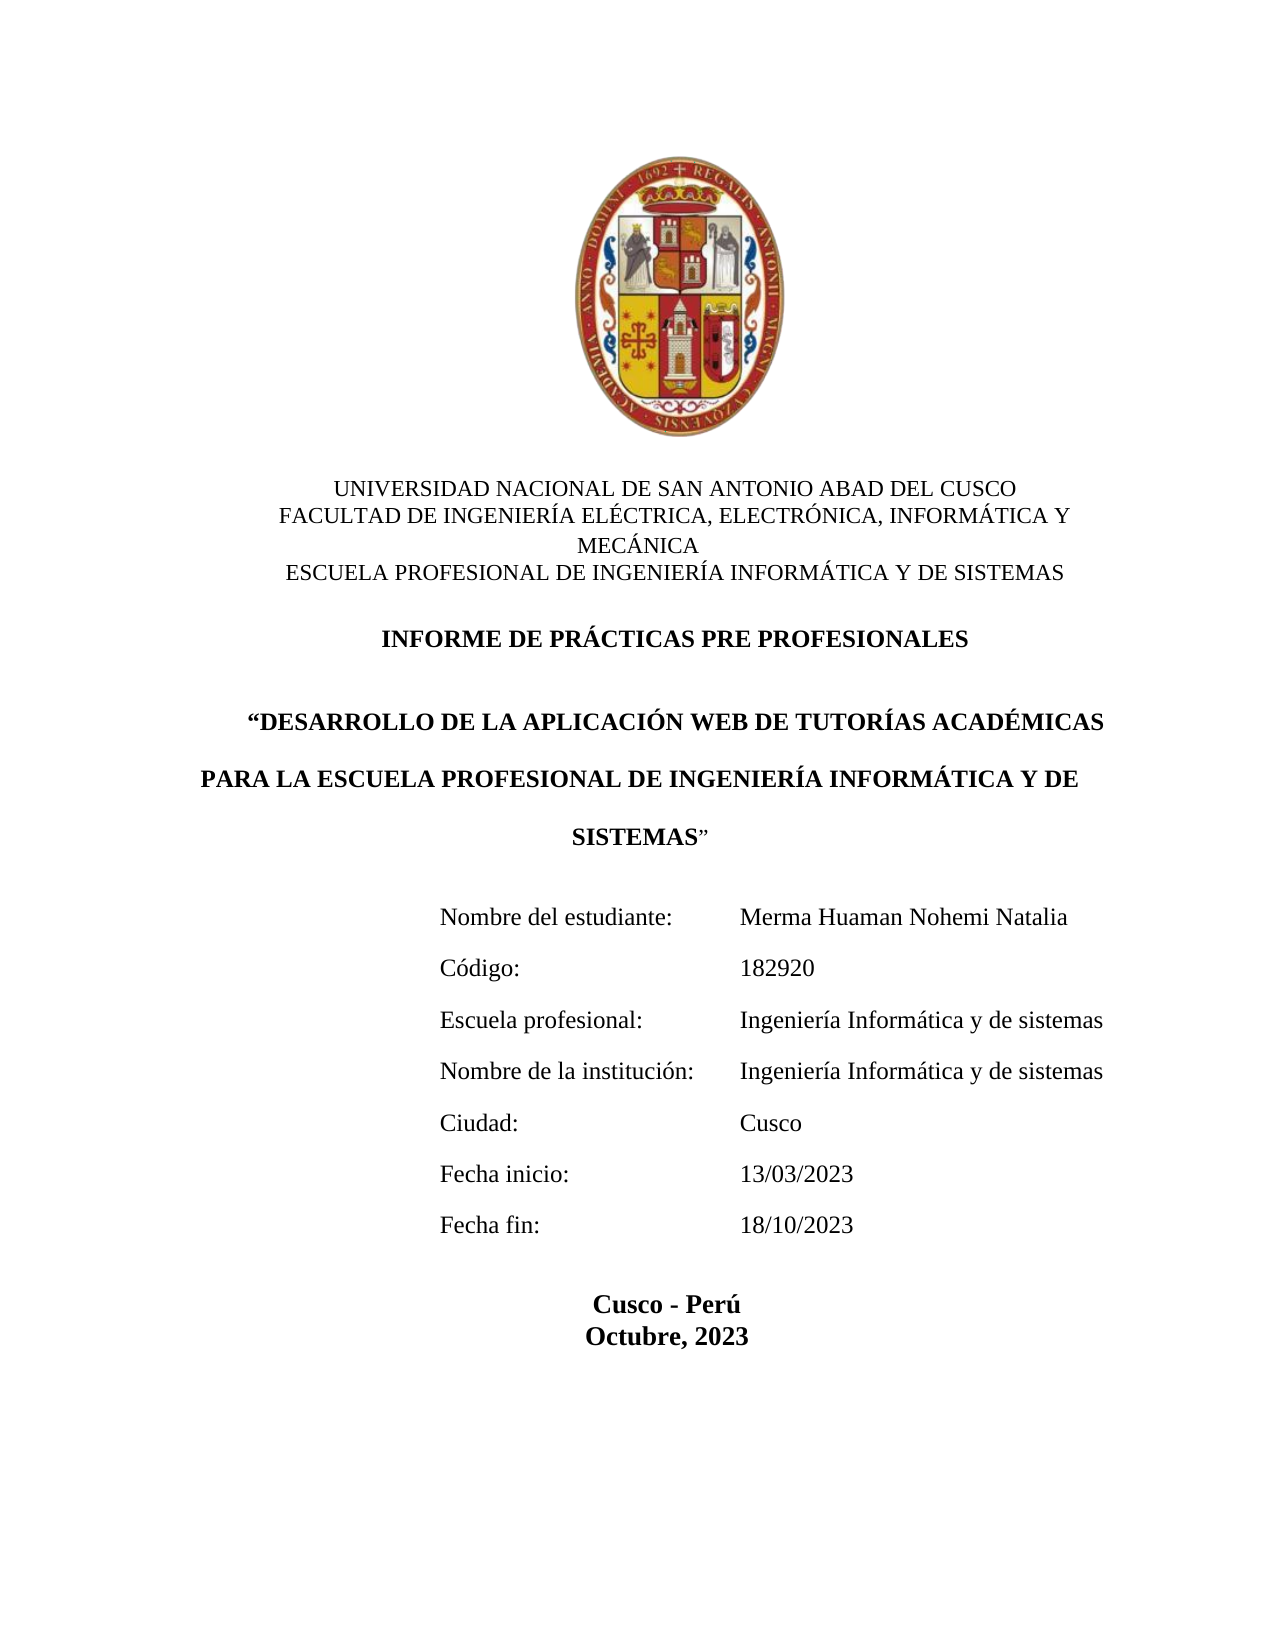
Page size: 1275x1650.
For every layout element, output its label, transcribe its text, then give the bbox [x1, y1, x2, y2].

text FACULTAD DE INGENIERÍA ELÉCTRICA, ELECTRÓNICA, INFORMÁTICA Y [224, 502, 1125, 528]
text “DESARROLLO DE LA APLICACIÓN WEB DE TUTORÍAS ACADÉMICAS PARA LA ESCUELA PROFESIONAL DE INGENIERÍA INFORMÁTICA Y DE SISTEMAS” [164, 707, 1116, 850]
text Nombre del estudiante: Merma Huaman Nohemi Natalia [139, 902, 1116, 931]
text Nombre de la institución: Ingeniería Informática y de sistemas [139, 1056, 1116, 1085]
text Cusco - Perú [139, 1288, 1194, 1319]
text Octubre, 2023 [139, 1319, 1194, 1351]
text UNIVERSIDAD NACIONAL DE SAN ANTONIO ABAD DEL CUSCO [224, 475, 1125, 502]
text ESCUELA PROFESIONAL DE INGENIERÍA INFORMÁTICA Y DE SISTEMAS [224, 558, 1126, 585]
picture [574, 156, 785, 438]
text Fecha inicio: 13/03/2023 [139, 1159, 1116, 1188]
text Ciudad: Cusco [139, 1108, 1116, 1136]
text Escuela profesional: Ingeniería Informática y de sistemas [139, 1005, 1116, 1033]
text Código: 182920 [139, 953, 1116, 982]
text Fecha fin: 18/10/2023 [139, 1211, 1116, 1239]
subtitle INFORME DE PRÁCTICAS PRE PROFESIONALES [224, 624, 1126, 653]
text MECÁNICA [157, 532, 1119, 558]
